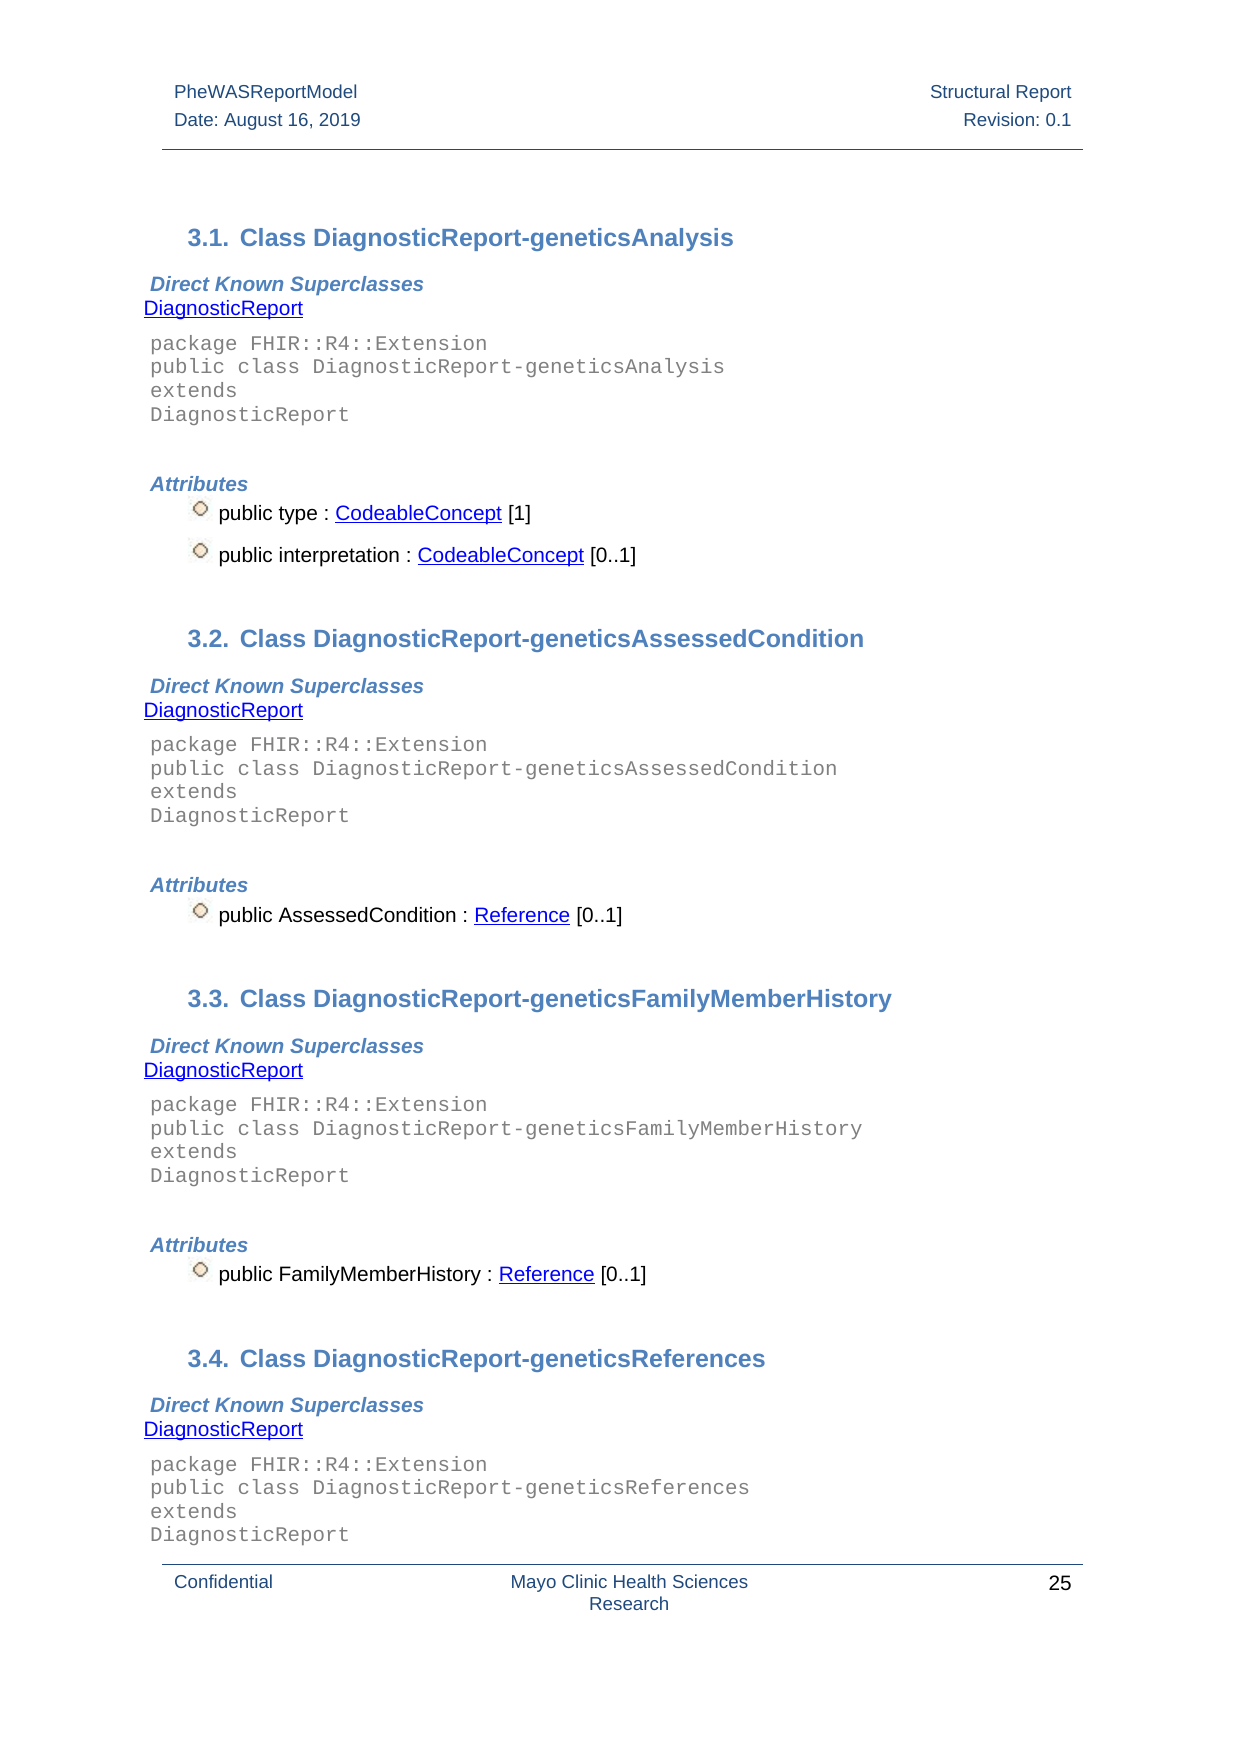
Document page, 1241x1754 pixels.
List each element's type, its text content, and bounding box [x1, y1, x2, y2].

subtitle Direct Known Superclasses [150, 272, 1090, 296]
text DiagnosticReport [143, 296, 1090, 320]
picture [187, 1256, 213, 1282]
text public FamilyMemberHistory : Reference [0..1] [187, 1257, 1090, 1286]
subtitle Class DiagnosticReport-geneticsFamilyMemberHistory [187, 984, 1090, 1013]
text public AssessedCondition : Reference [0..1] [187, 897, 1090, 927]
subtitle Class DiagnosticReport-geneticsAssessedCondition [187, 624, 1090, 653]
subtitle Attributes [150, 472, 1090, 496]
picture [187, 897, 213, 923]
text extends [150, 1141, 1090, 1165]
text public class DiagnosticReport-geneticsFamilyMemberHistory [150, 1117, 1090, 1141]
text DiagnosticReport [150, 1524, 1090, 1548]
text public type : CodeableConcept [1] [187, 496, 1090, 525]
text package FHIR::R4::Extension [150, 1094, 1090, 1117]
subtitle Attributes [150, 1233, 1090, 1257]
subtitle Direct Known Superclasses [150, 674, 1090, 698]
text package FHIR::R4::Extension [150, 333, 1090, 356]
picture [187, 495, 213, 521]
subtitle Class DiagnosticReport-geneticsReferences [187, 1343, 1090, 1372]
text DiagnosticReport [143, 698, 1090, 722]
picture [187, 537, 213, 563]
subtitle Attributes [150, 873, 1090, 897]
text DiagnosticReport [150, 1165, 1090, 1188]
text DiagnosticReport [150, 805, 1090, 829]
text DiagnosticReport [143, 1417, 1090, 1441]
text public interpretation : CodeableConcept [0..1] [187, 537, 1090, 567]
text package FHIR::R4::Extension [150, 1453, 1090, 1477]
text extends [150, 380, 1090, 403]
text public class DiagnosticReport-geneticsReferences [150, 1477, 1090, 1501]
text public class DiagnosticReport-geneticsAnalysis [150, 356, 1090, 380]
text DiagnosticReport [143, 1057, 1090, 1081]
subtitle Direct Known Superclasses [150, 1393, 1090, 1417]
text extends [150, 781, 1090, 805]
text public class DiagnosticReport-geneticsAssessedCondition [150, 758, 1090, 781]
subtitle Class DiagnosticReport-geneticsAnalysis [187, 223, 1090, 251]
text DiagnosticReport [150, 403, 1090, 427]
text extends [150, 1501, 1090, 1524]
text package FHIR::R4::Extension [150, 734, 1090, 758]
subtitle Direct Known Superclasses [150, 1033, 1090, 1057]
